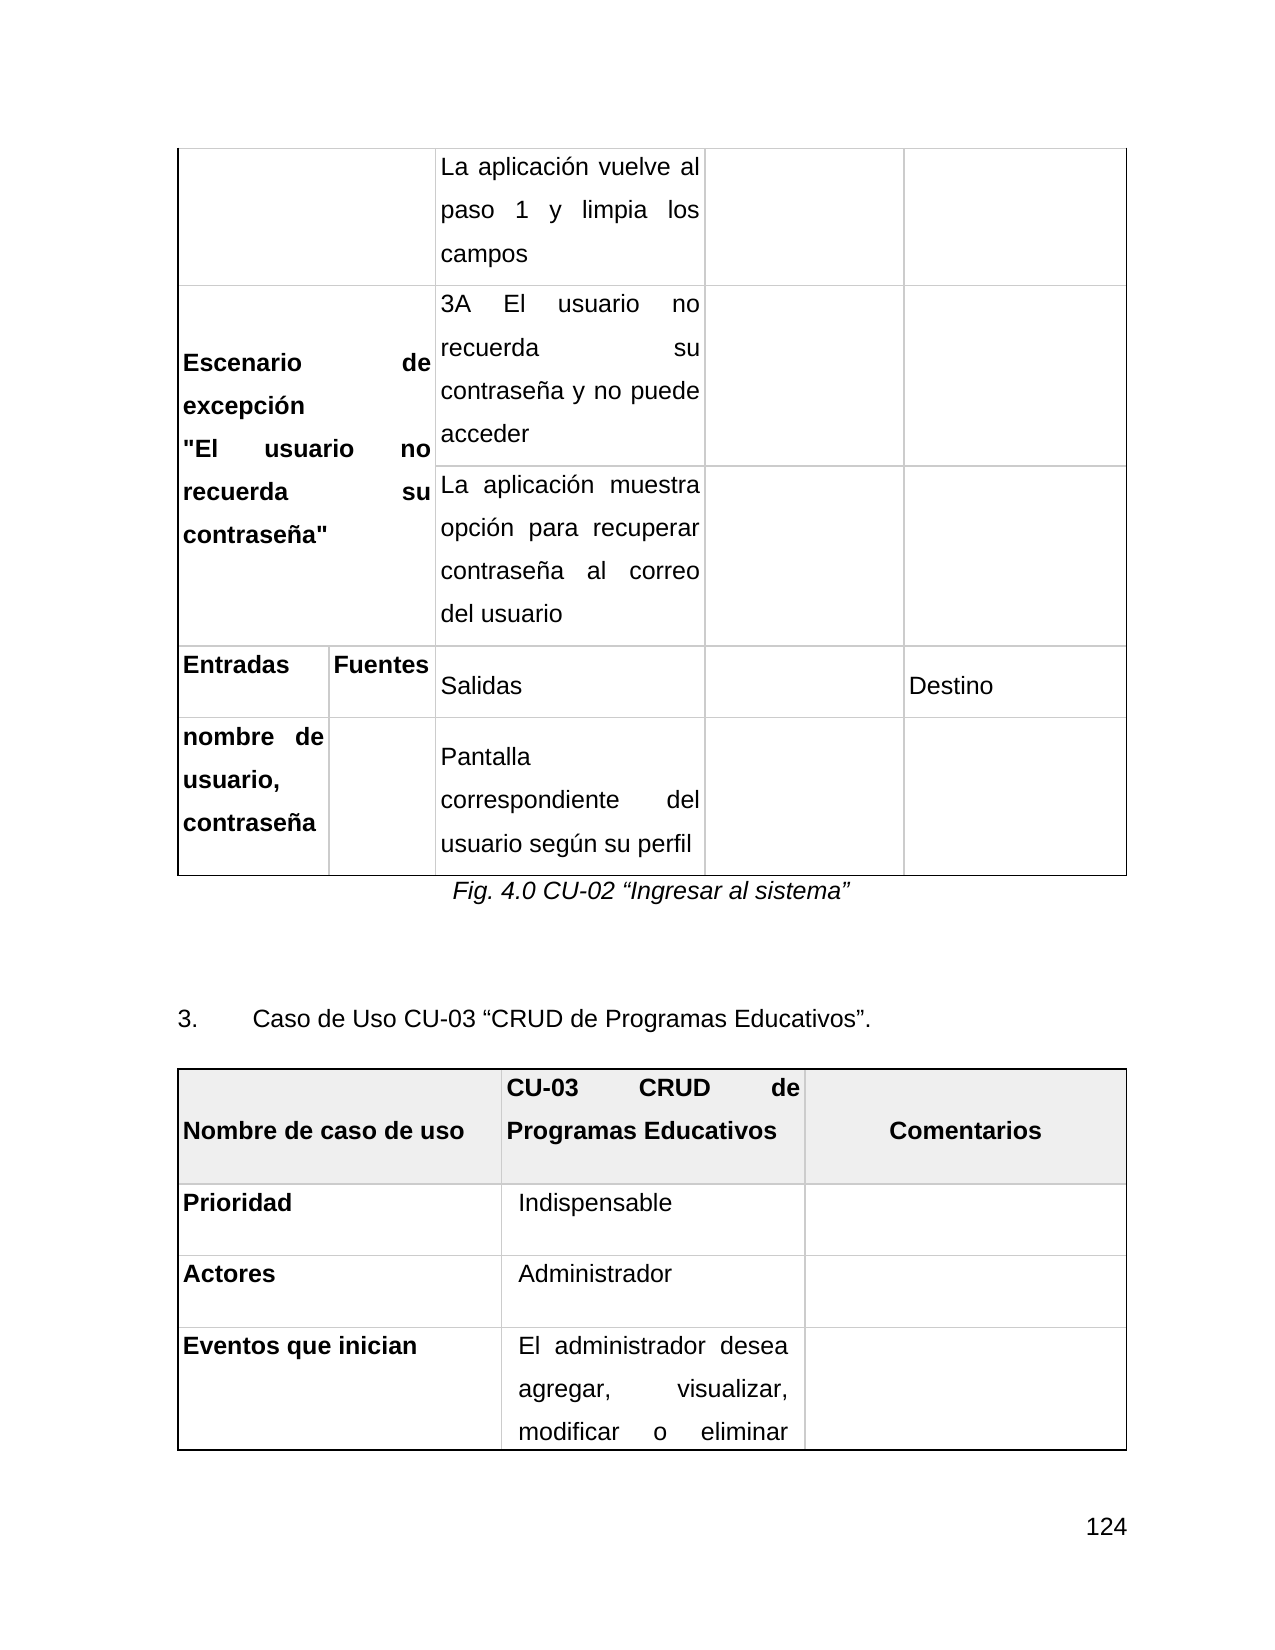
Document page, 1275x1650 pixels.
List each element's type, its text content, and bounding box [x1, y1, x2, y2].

table_cell [806, 1185, 1126, 1255]
table_cell Administrador [502, 1256, 804, 1326]
table_cell 3A El usuario no recuerda su contraseña y no puede acceder [436, 286, 704, 465]
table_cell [502, 1328, 804, 1449]
table_cell Entradas [179, 647, 328, 717]
table_cell [706, 149, 903, 285]
table_cell Pantalla correspondiente del usuario según su perfil [436, 718, 704, 875]
table_cell Indispensable [502, 1185, 804, 1255]
table_cell [806, 1328, 1126, 1449]
table_cell La aplicación muestra opción para recuperar contraseña al correo del usuario [436, 467, 704, 645]
table_cell Destino [905, 647, 1126, 717]
table_cell [706, 467, 903, 645]
table_cell La aplicación vuelve al paso 1 y limpia los campos [436, 149, 704, 285]
table_cell Actores [179, 1256, 501, 1326]
list Caso de Uso CU-03 “CRUD de Programas Educativos”. [177, 1004, 1127, 1033]
table_cell [905, 467, 1126, 645]
table_cell [806, 1256, 1126, 1326]
table_cell nombre de usuario, contraseña [179, 718, 328, 875]
table_cell [905, 149, 1126, 285]
table_cell Eventos que inician [179, 1328, 501, 1449]
table_cell [706, 647, 903, 717]
table_cell [706, 718, 903, 875]
table_cell Fuentes [330, 647, 435, 717]
table_cell [905, 718, 1126, 875]
table_header CU-03 CRUD de Programas Educativos [502, 1070, 804, 1183]
text Fig. 4.0 CU-02 “Ingresar al sistema” [177, 876, 1127, 905]
table_cell Escenario de excepción "El usuario no recuerda su contraseña" [179, 286, 435, 645]
table_header Comentarios [806, 1070, 1126, 1183]
table_cell Salidas [436, 647, 704, 717]
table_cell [179, 149, 435, 285]
table_cell [706, 286, 903, 465]
table_cell [905, 286, 1126, 465]
table_cell [330, 718, 435, 875]
table_header Nombre de caso de uso [179, 1070, 501, 1183]
table_cell Prioridad [179, 1185, 501, 1255]
